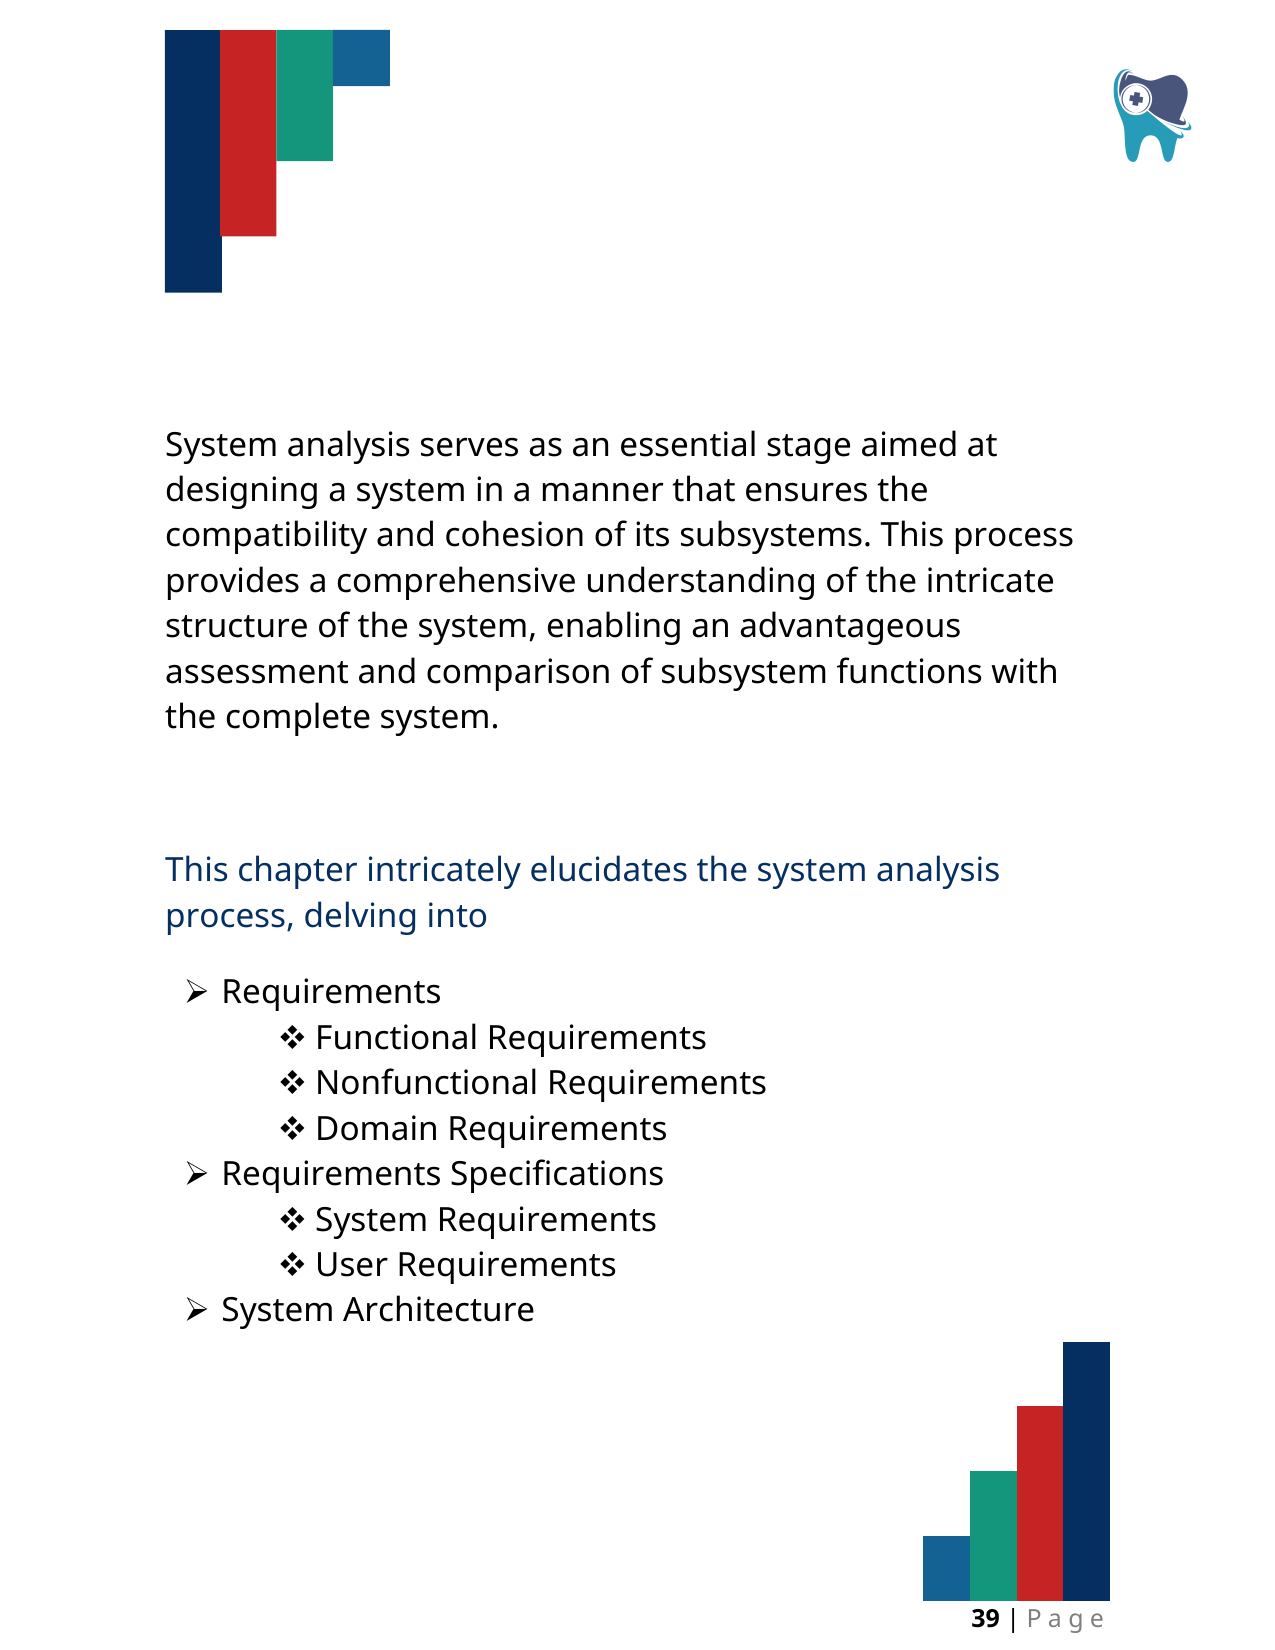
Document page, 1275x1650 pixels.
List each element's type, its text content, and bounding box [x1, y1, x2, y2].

list Functional Requirements [277, 1014, 1110, 1059]
list Requirements Specifications [184, 1150, 1110, 1195]
list Requirements [184, 968, 1110, 1014]
text System analysis serves as an essential stage aimed at designing a system in a manner that ensures the compatibility and cohesion of its subsystems. This process provides a comprehensive understanding of the intricate structure of the system, enabling an advantageous assessment and comparison of subsystem functions with the complete system. [165, 420, 1110, 738]
list User Requirements [277, 1241, 1110, 1286]
list System Architecture [184, 1286, 1110, 1332]
list Nonfunctional Requirements [277, 1059, 1110, 1104]
list Domain Requirements [277, 1104, 1110, 1150]
list System Requirements [277, 1195, 1110, 1241]
picture [1066, 30, 1239, 202]
text This chapter intricately elucidates the system analysis process, delving into [165, 846, 1110, 937]
